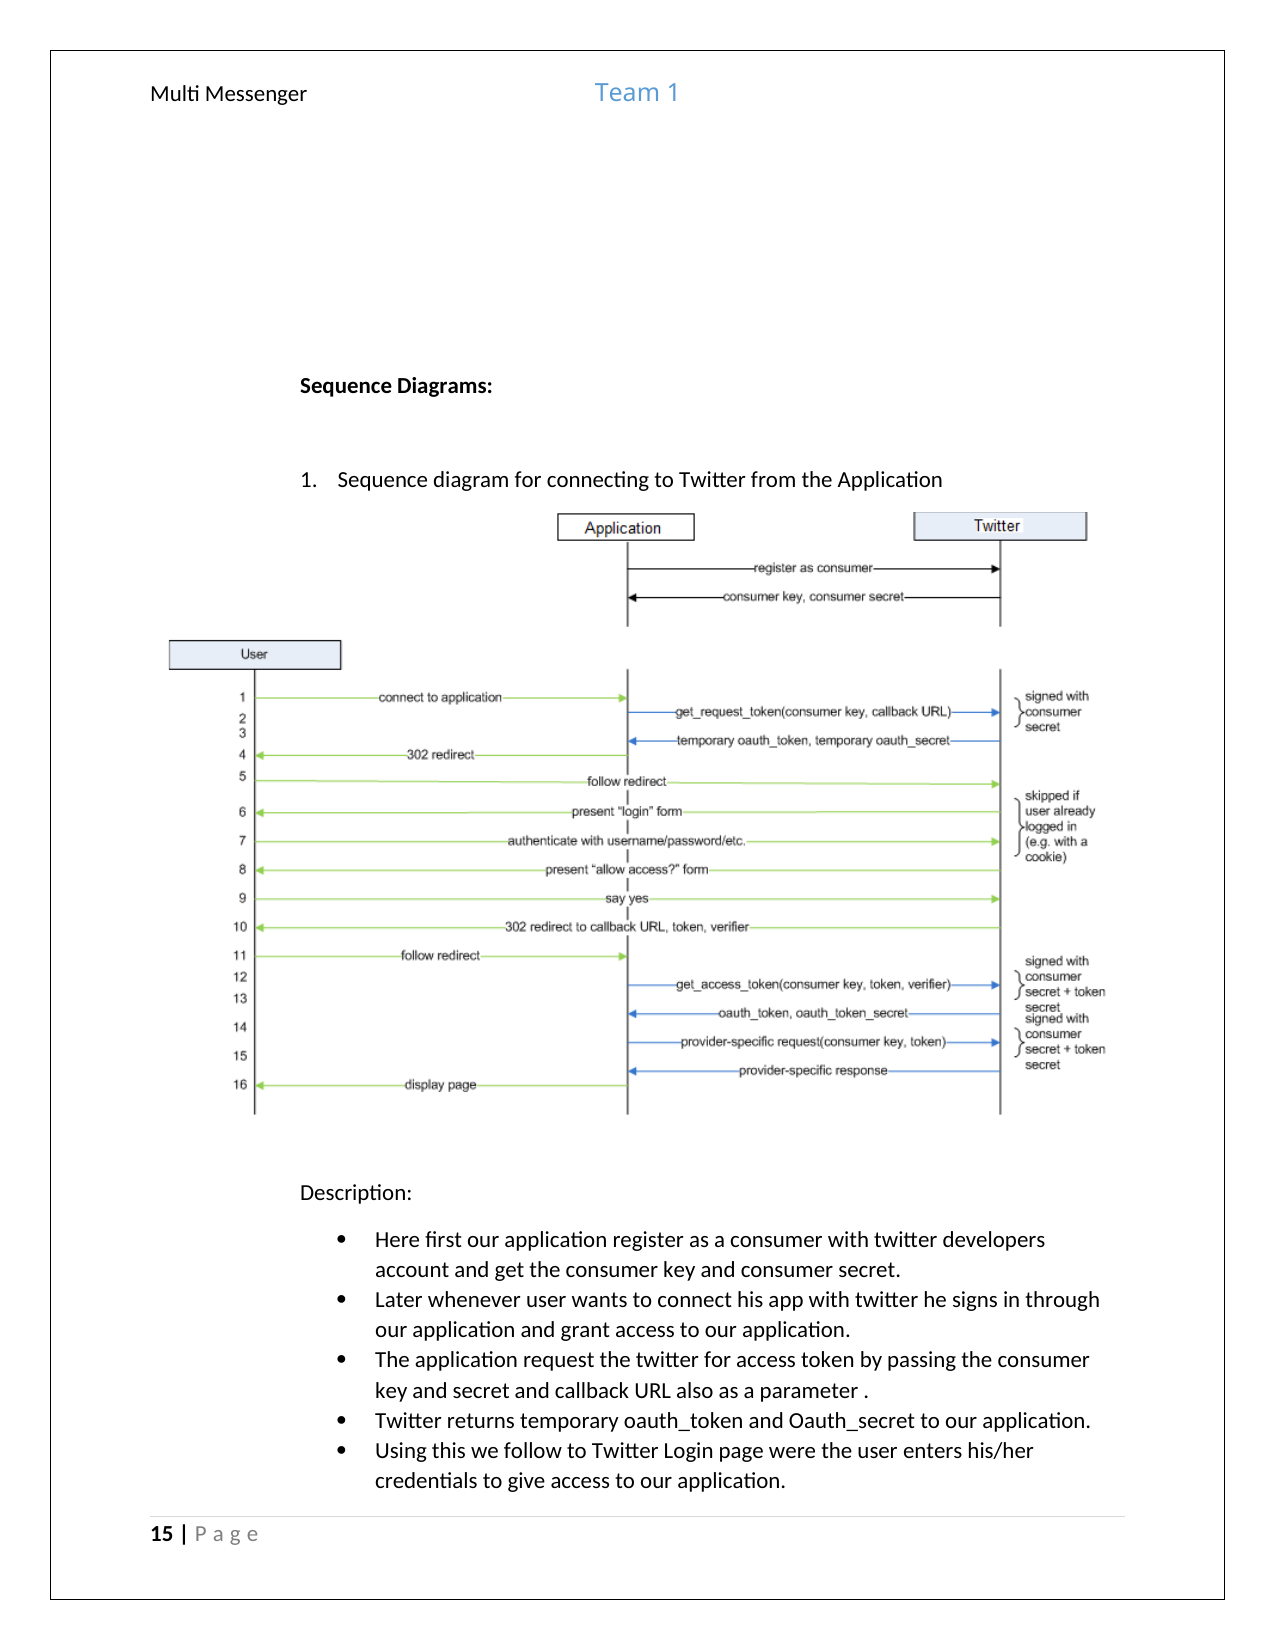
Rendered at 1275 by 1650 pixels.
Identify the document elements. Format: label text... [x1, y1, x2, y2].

list The application request the twitter for access token by passing the consumer key and secret and callback URL also as a parameter . [337, 1346, 1125, 1404]
list Here first our application register as a consumer with twitter developers account and get the consumer key and consumer secret. [337, 1225, 1125, 1283]
picture [168, 512, 1144, 1159]
text Sequence Diagrams: [300, 371, 1125, 399]
text Description: [300, 1178, 1125, 1206]
list Using this we follow to Twitter Login page were the user enters his/her credentials to give access to our application. [337, 1436, 1125, 1494]
list Sequence diagram for connecting to Twitter from the Application [300, 465, 1125, 493]
list Twitter returns temporary oauth_token and Oauth_secret to our application. [337, 1406, 1125, 1434]
list Later whenever user wants to connect his app with twitter he signs in through our application and grant access to our application. [337, 1285, 1125, 1343]
